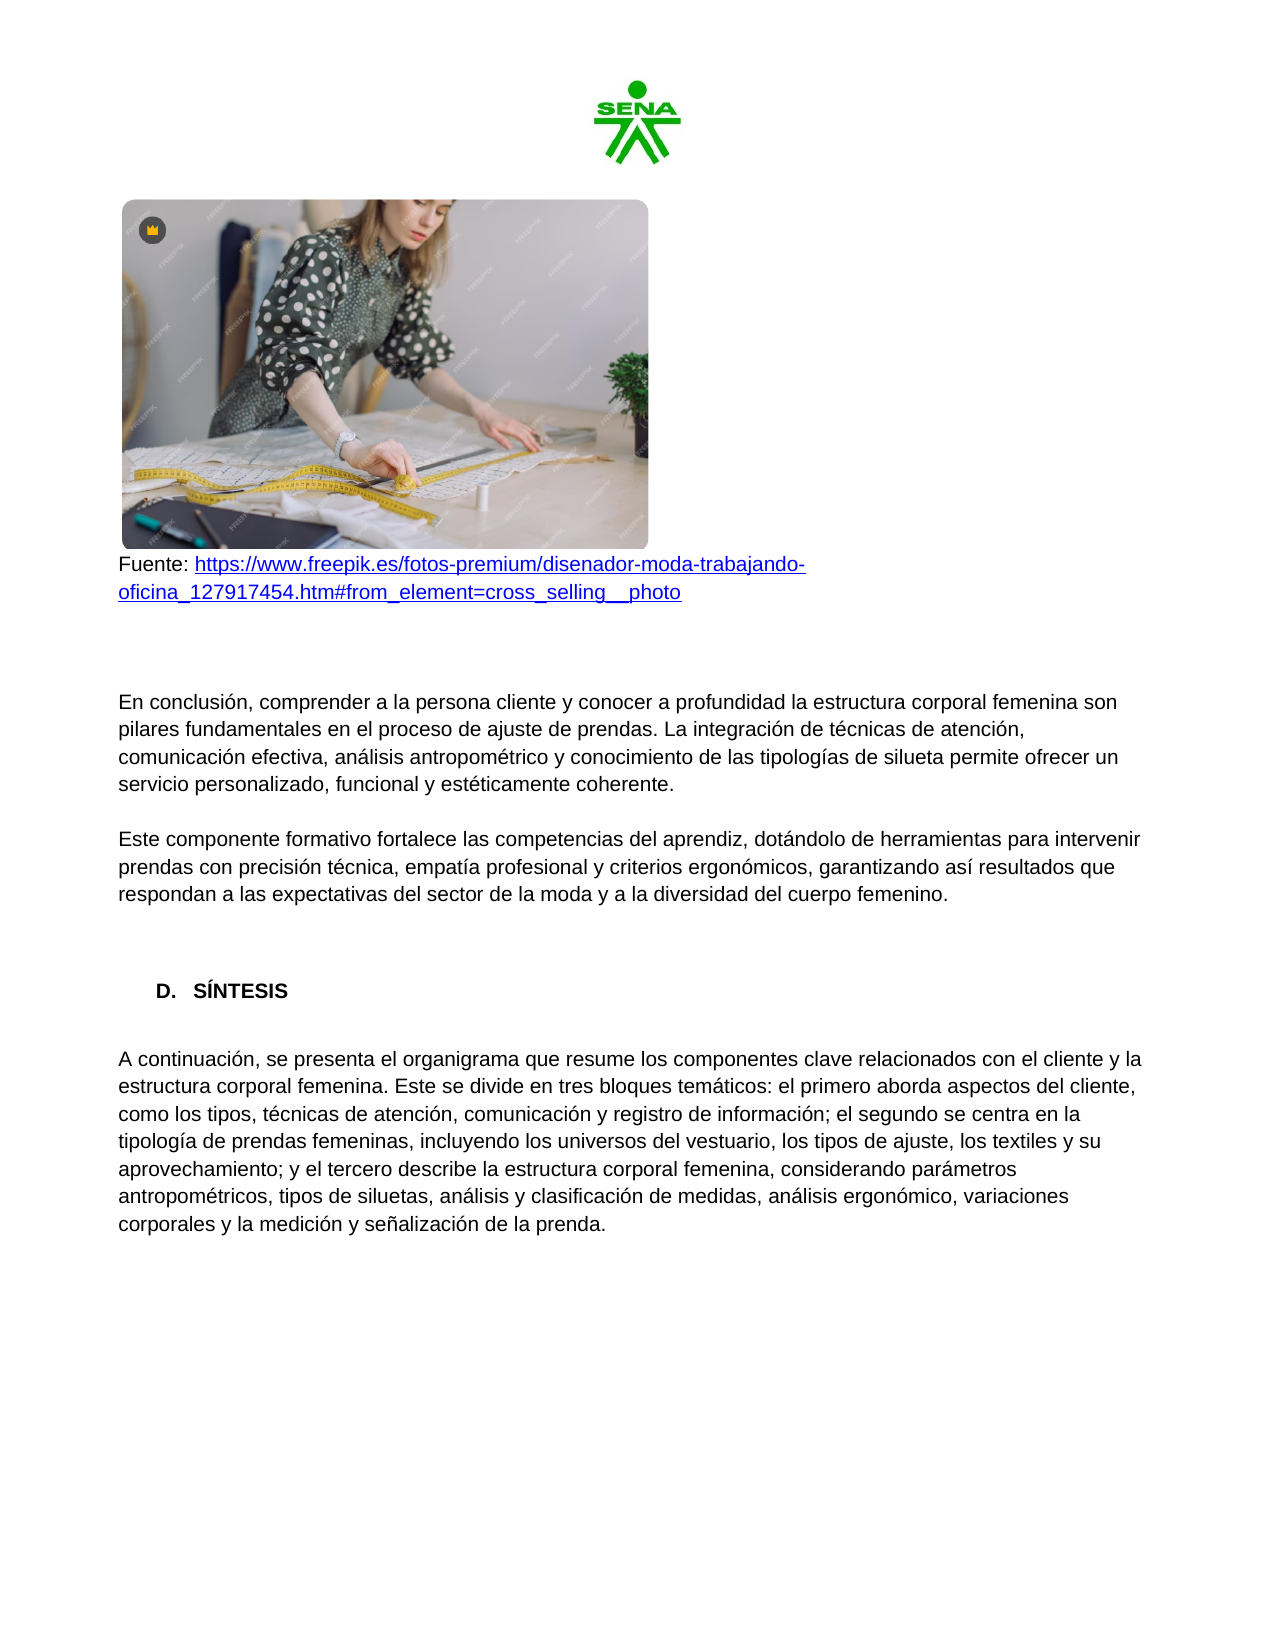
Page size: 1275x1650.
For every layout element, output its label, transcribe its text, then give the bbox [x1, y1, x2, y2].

subtitle SÍNTESIS [156, 979, 1157, 1003]
text Este componente formativo fortalece las competencias del aprendiz, dotándolo de herramientas para intervenir prendas con precisión técnica, empatía profesional y criterios ergonómicos, garantizando así resultados que respondan a las expectativas del sector de la moda y a la diversidad del cuerpo femenino. [118, 827, 1157, 906]
picture [588, 75, 687, 172]
text Fuente: https://www.freepik.es/fotos-premium/disenador-moda-trabajando-oficina_127917454.htm#from_element=cross_selling__photo [118, 552, 1157, 604]
picture [118, 197, 649, 549]
text A continuación, se presenta el organigrama que resume los componentes clave relacionados con el cliente y la estructura corporal femenina. Este se divide en tres bloques temáticos: el primero aborda aspectos del cliente, como los tipos, técnicas de atención, comunicación y registro de información; el segundo se centra en la tipología de prendas femeninas, incluyendo los universos del vestuario, los tipos de ajuste, los textiles y su aprovechamiento; y el tercero describe la estructura corporal femenina, considerando parámetros antropométricos, tipos de siluetas, análisis y clasificación de medidas, análisis ergonómico, variaciones corporales y la medición y señalización de la prenda. [118, 1046, 1157, 1235]
text En conclusión, comprender a la persona cliente y conocer a profundidad la estructura corporal femenina son pilares fundamentales en el proceso de ajuste de prendas. La integración de técnicas de atención, comunicación efectiva, análisis antropométrico y conocimiento de las tipologías de silueta permite ofrecer un servicio personalizado, funcional y estéticamente coherente. [118, 690, 1157, 796]
